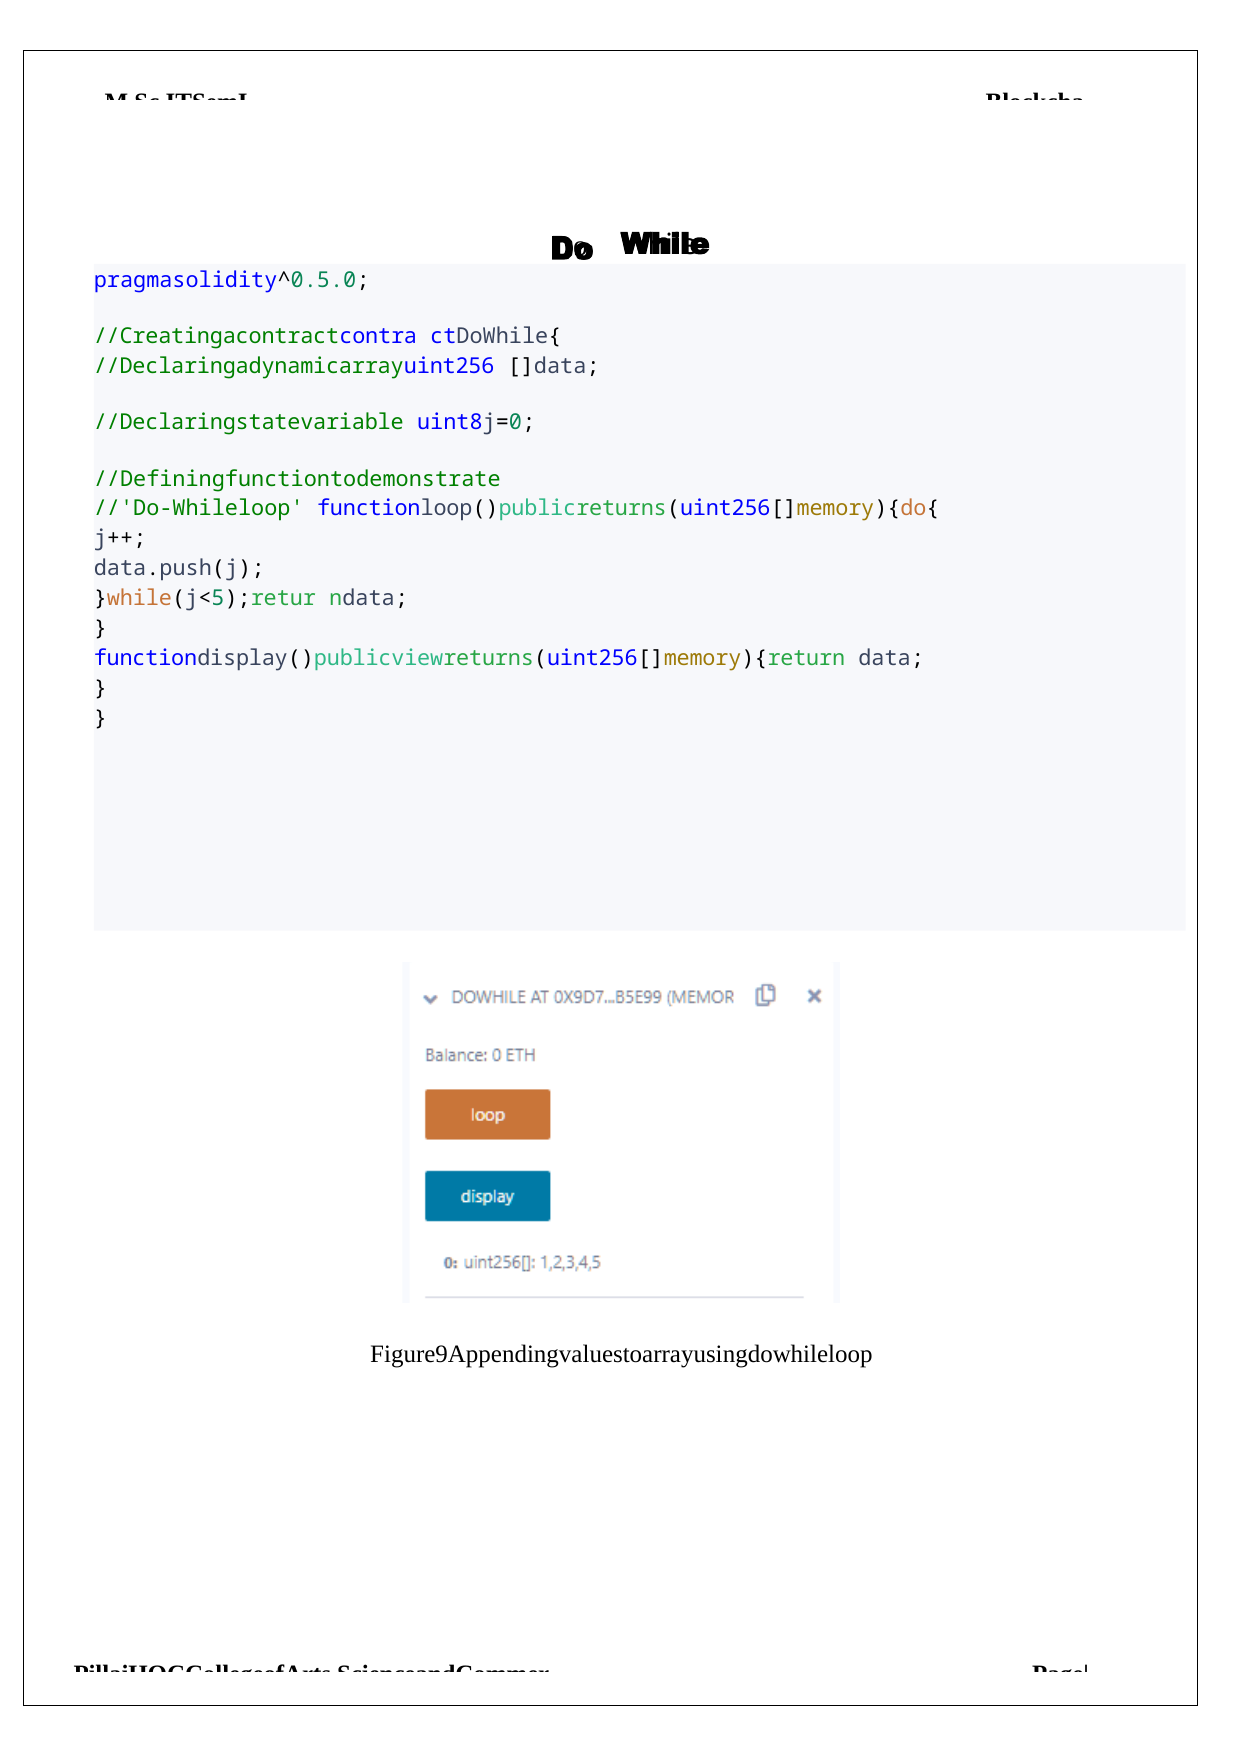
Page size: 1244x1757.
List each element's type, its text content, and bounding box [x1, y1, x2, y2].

picture [558, 237, 569, 254]
text Figure9Appendingvaluestoarrayusingdowhileloop [368, 1339, 875, 1368]
picture [402, 962, 840, 1303]
picture [552, 236, 593, 260]
